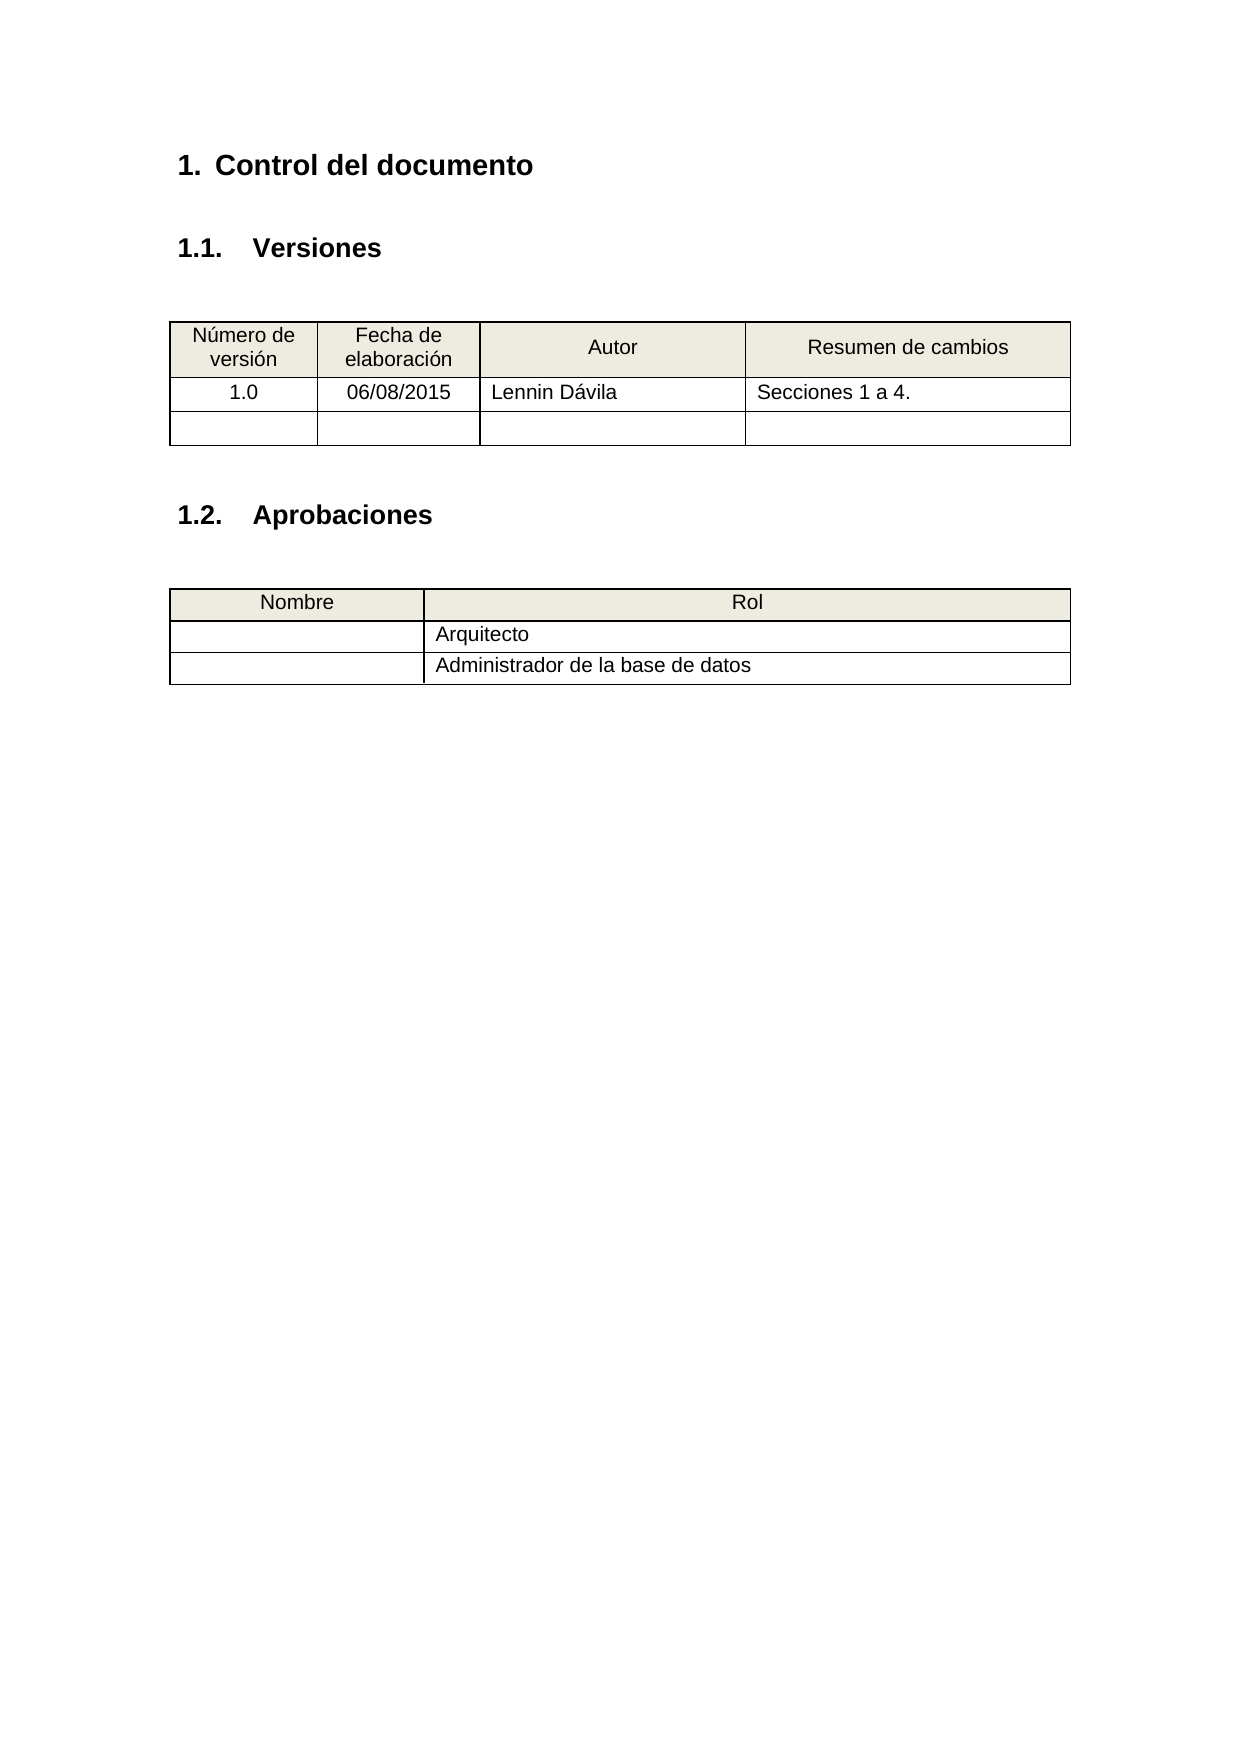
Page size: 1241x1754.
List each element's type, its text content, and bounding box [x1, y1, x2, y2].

table_cell Administrador de la base de datos [425, 653, 1070, 683]
table_header Rol [425, 590, 1070, 620]
table_header Nombre [171, 590, 423, 620]
table_header Resumen de cambios [746, 323, 1070, 377]
subtitle Versiones [177, 232, 1063, 263]
subtitle Aprobaciones [177, 499, 1063, 530]
table_cell [318, 412, 479, 444]
table_cell [746, 412, 1070, 444]
table_cell 1.0 [171, 378, 317, 411]
table_cell 06/08/2015 [318, 378, 479, 411]
table_cell [171, 653, 423, 683]
table_cell [171, 622, 423, 652]
subtitle Control del documento [177, 148, 1063, 181]
table_cell [481, 412, 745, 444]
table_cell Arquitecto [425, 622, 1070, 652]
table_header Número de versión [171, 323, 317, 377]
table_header Autor [481, 323, 745, 377]
table_cell Lennin Dávila [481, 378, 745, 411]
table_cell [171, 412, 317, 444]
table_cell Secciones 1 a 4. [746, 378, 1070, 411]
table_header Fecha de elaboración [318, 323, 479, 377]
